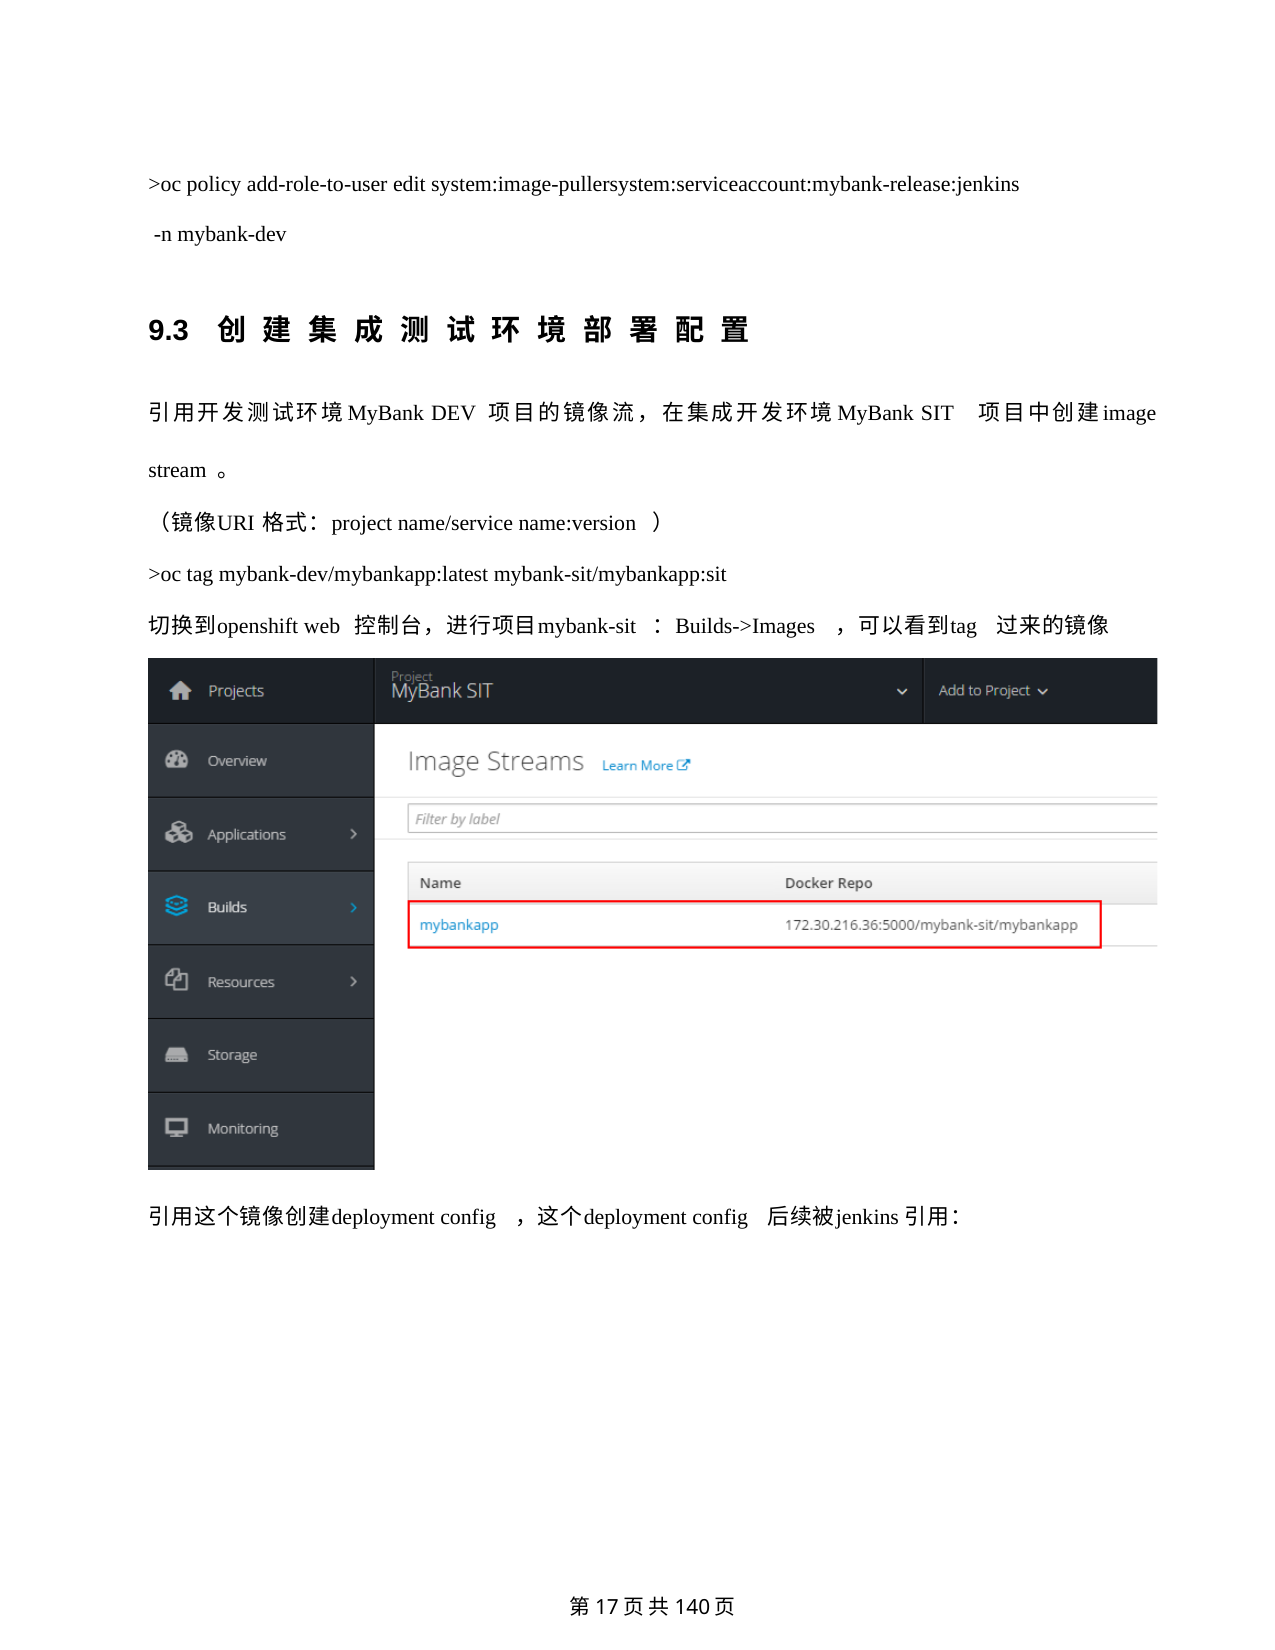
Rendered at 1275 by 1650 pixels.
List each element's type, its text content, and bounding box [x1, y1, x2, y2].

text >oc policy add-role-to-user edit system:image-pullersystem:serviceaccount:mybank-release:jenkins [148, 165, 1156, 202]
picture [148, 658, 1158, 1170]
text >oc tag mybank-dev/mybankapp:latest mybank-sit/mybankapp:sit [148, 555, 1156, 593]
text 切换到openshift web控制台，进行项目mybank-sit：Builds->Images，可以看到tag过来的镜像 [148, 605, 1156, 643]
text 引用这个镜像创建deployment config，这个deployment config后续被jenkins引用： [148, 1196, 1156, 1234]
text 引用开发测试环境MyBank DEV项目的镜像流，在集成开发环境MyBank SIT项目中创建image stream。 [148, 392, 1156, 486]
text -n mybank-dev [148, 215, 1156, 252]
subtitle 创建集成测试环境部署配置 [148, 290, 1156, 365]
text （镜像URI格式：project name/service name:version） [148, 502, 1156, 539]
